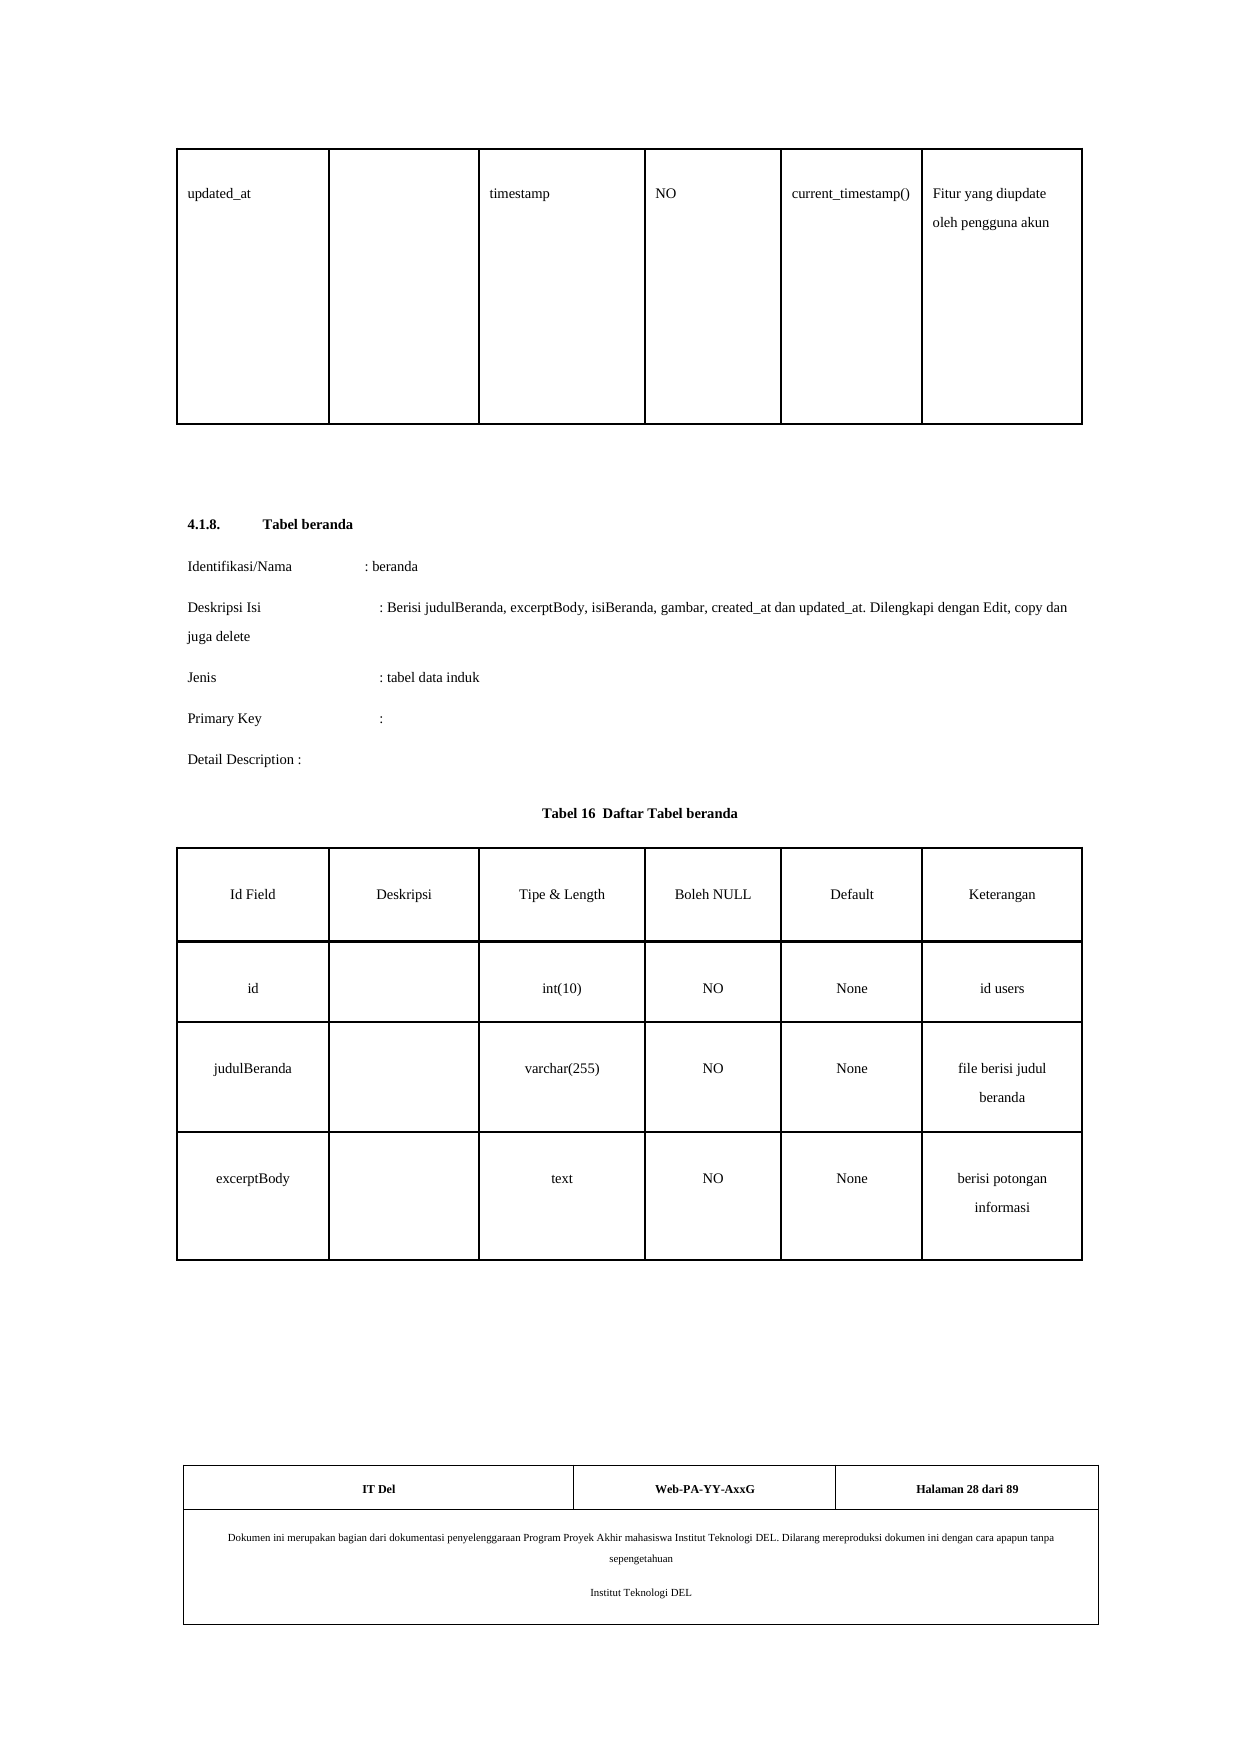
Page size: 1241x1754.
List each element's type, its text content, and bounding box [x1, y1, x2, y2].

text Jenis : tabel data induk [187, 657, 1092, 685]
table_cell text [480, 1133, 644, 1259]
table_cell NO [646, 943, 780, 1021]
table_cell [330, 150, 478, 423]
table_cell Fitur yang diupdate oleh pengguna akun [923, 150, 1081, 423]
subtitle Tabel beranda [187, 504, 1092, 533]
table_cell NO [646, 1023, 780, 1131]
table_cell [330, 943, 478, 1021]
table_cell NO [646, 150, 780, 423]
text Tabel 16 Daftar Tabel beranda [187, 793, 1092, 822]
table_header Id Field [178, 849, 328, 940]
table_cell None [782, 1133, 921, 1259]
table_cell excerptBody [178, 1133, 328, 1259]
table_cell NO [646, 1133, 780, 1259]
text Detail Description : [187, 739, 1092, 768]
table_cell None [782, 1023, 921, 1131]
table_header Keterangan [923, 849, 1081, 940]
table_header Deskripsi [330, 849, 478, 940]
table_cell file berisi judul beranda [923, 1023, 1081, 1131]
table_cell judulBeranda [178, 1023, 328, 1131]
table_cell id [178, 943, 328, 1021]
table_cell id users [923, 943, 1081, 1021]
text Deskripsi Isi : Berisi judulBeranda, excerptBody, isiBeranda, gambar, created_at dan updated_at. Dilengkapi dengan Edit, copy dan juga delete [187, 587, 1092, 644]
table_cell int(10) [480, 943, 644, 1021]
text Identifikasi/Nama : beranda [187, 545, 1092, 574]
table_cell [330, 1133, 478, 1259]
table_cell updated_at [178, 150, 328, 423]
table_cell current_timestamp() [782, 150, 921, 423]
table_header Default [782, 849, 921, 940]
table_cell berisi potongan informasi [923, 1133, 1081, 1259]
table_cell timestamp [480, 150, 644, 423]
table_header Tipe & Length [480, 849, 644, 940]
table_cell None [782, 943, 921, 1021]
table_cell varchar(255) [480, 1023, 644, 1131]
text Primary Key : [187, 698, 1092, 727]
table_header Boleh NULL [646, 849, 780, 940]
table_cell [330, 1023, 478, 1131]
